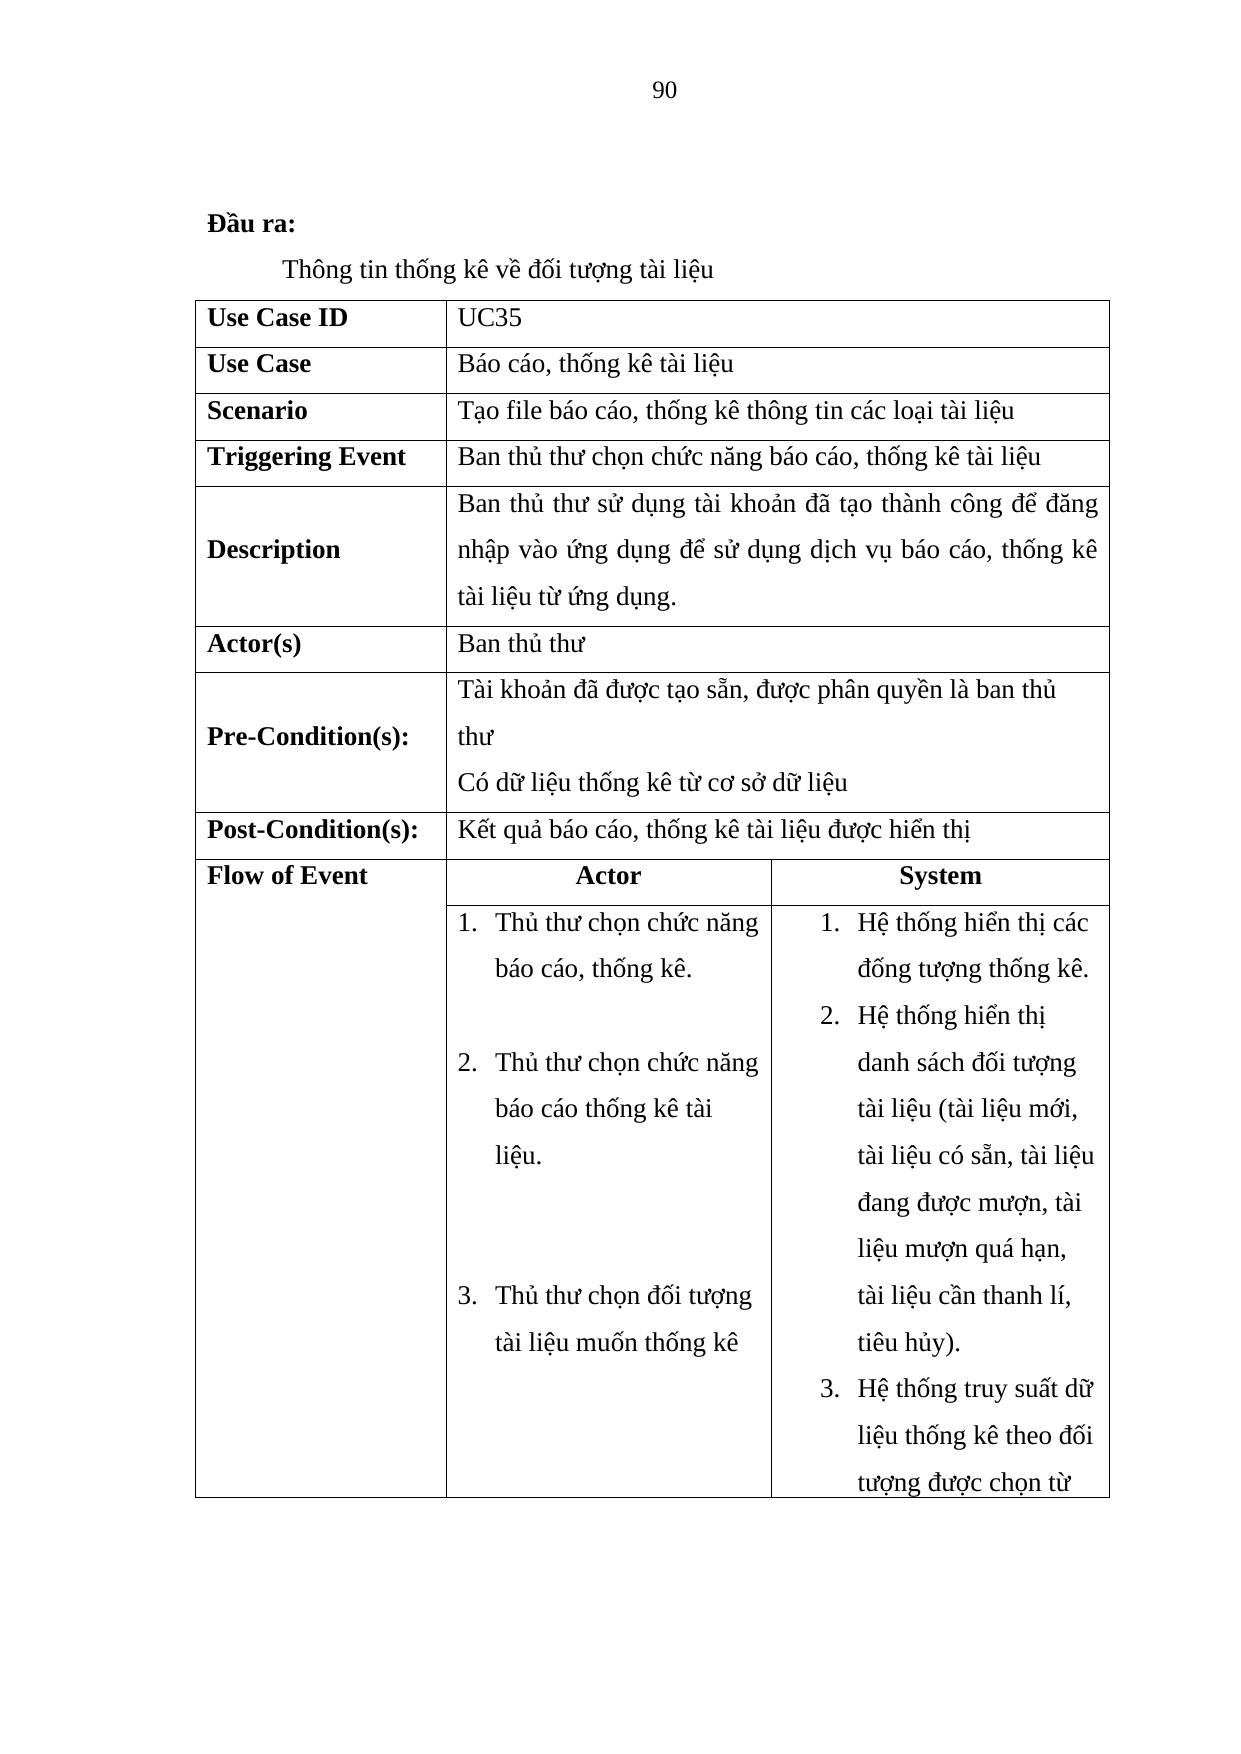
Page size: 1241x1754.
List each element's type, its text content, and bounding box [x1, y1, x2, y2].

table_cell Post-Condition(s): [196, 813, 446, 858]
table_cell Tạo file báo cáo, thống kê thông tin các loại tài liệu [447, 394, 1109, 439]
table_cell Scenario [196, 394, 446, 439]
table_cell Use Case [196, 348, 446, 393]
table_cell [772, 906, 1109, 1497]
table_header UC35 [447, 301, 1109, 347]
table_cell Kết quả báo cáo, thống kê tài liệu được hiển thị [447, 813, 1109, 858]
text Thông tin thống kê về đối tượng tài liệu [207, 253, 1122, 284]
table_header Use Case ID [196, 301, 446, 347]
table_cell Actor [447, 860, 771, 905]
table_cell System [772, 860, 1109, 905]
table_cell Ban thủ thư chọn chức năng báo cáo, thống kê tài liệu [447, 441, 1109, 486]
table_cell Flow of Event [196, 860, 446, 1497]
table_cell Báo cáo, thống kê tài liệu [447, 348, 1109, 393]
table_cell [447, 906, 771, 1497]
text Đầu ra: [207, 207, 1122, 238]
table_cell Ban thủ thư sử dụng tài khoản đã tạo thành công để đăng nhập vào ứng dụng để sử dụng dịch vụ báo cáo, thống kê tài liệu từ ứng dụng. [447, 487, 1109, 626]
table_cell Ban thủ thư [447, 627, 1109, 672]
table_cell Description [196, 487, 446, 626]
table_cell Actor(s) [196, 627, 446, 672]
table_cell Triggering Event [196, 441, 446, 486]
table_cell Tài khoản đã được tạo sẵn, được phân quyền là ban thủ thư Có dữ liệu thống kê từ cơ sở dữ liệu [447, 673, 1109, 812]
table_cell Pre-Condition(s): [196, 673, 446, 812]
